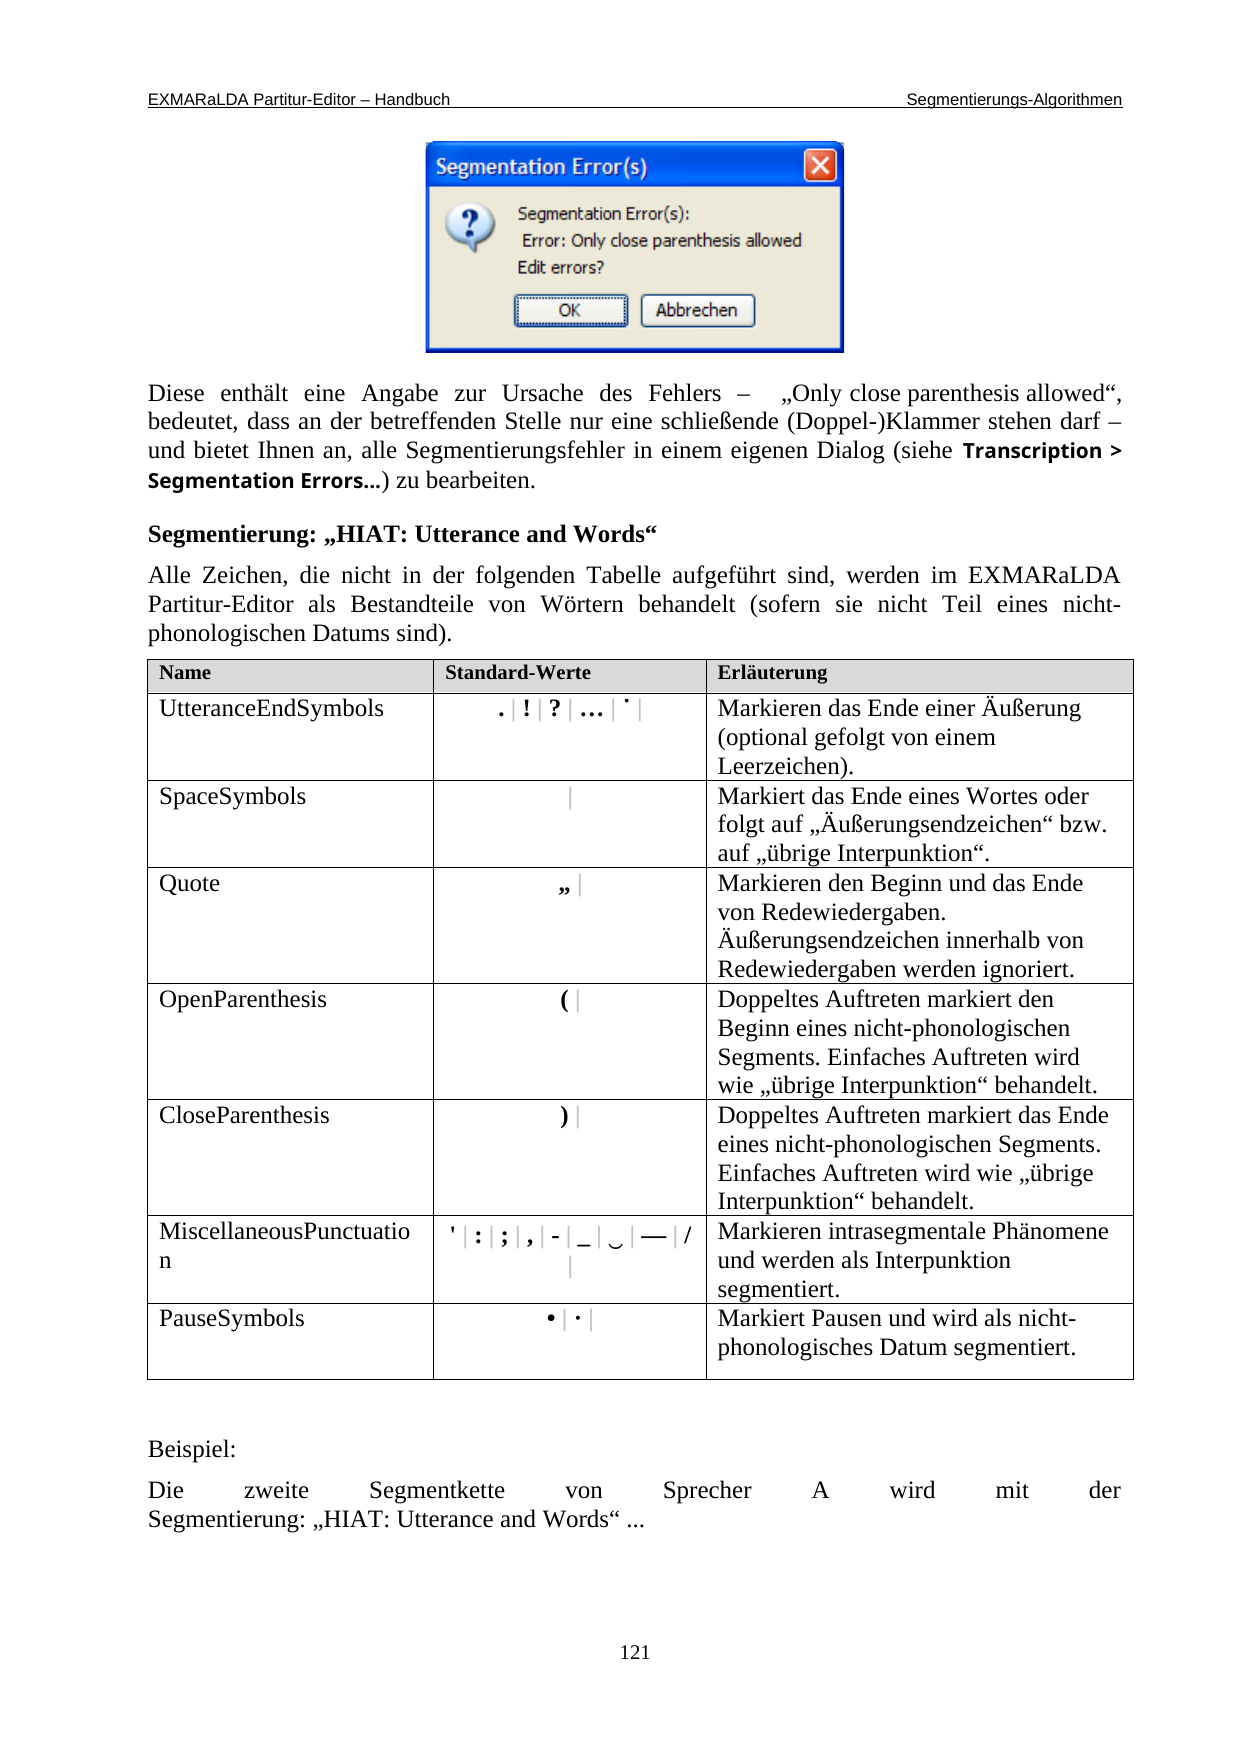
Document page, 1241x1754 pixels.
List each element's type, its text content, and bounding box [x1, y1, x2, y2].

table_cell UtteranceEndSymbols [148, 694, 433, 780]
table_cell ( | [434, 984, 706, 1099]
table_cell Markiert Pausen und wird als nicht-phonologisches Datum segmentiert. [707, 1304, 1133, 1379]
table_cell | [434, 781, 706, 867]
table_cell • | · | [434, 1304, 706, 1379]
table_cell MiscellaneousPunctuation [148, 1216, 433, 1302]
table_cell Markiert das Ende eines Wortes oder folgt auf „Äußerungsendzeichen“ bzw. auf „übrige Interpunktion“. [707, 781, 1133, 867]
table_cell Markieren das Ende einer Äußerung (optional gefolgt von einem Leerzeichen). [707, 694, 1133, 780]
text Diese enthält eine Angabe zur Ursache des Fehlers – „Only close parenthesis allowed“, bedeutet, dass an der betreffenden Stelle nur eine schließende (Doppel-)Klammer stehen darf – und bietet Ihnen an, alle Segmentierungsfehler in einem eigenen Dialog (siehe Transcription > Segmentation Errors...) zu bearbeiten. [148, 378, 1122, 494]
table_cell Doppeltes Auftreten markiert das Ende eines nicht-phonologischen Segments. Einfaches Auftreten wird wie „übrige Interpunktion“ behandelt. [707, 1100, 1133, 1215]
table_cell Markieren intrasegmentale Phänomene und werden als Interpunktion segmentiert. [707, 1216, 1133, 1302]
text Beispiel: [148, 1434, 1122, 1463]
table_header Erläuterung [707, 660, 1133, 692]
table_cell OpenParenthesis [148, 984, 433, 1099]
table_cell . | ! | ? | … | ˙ | [434, 694, 706, 780]
table_cell Markieren den Beginn und das Ende von Redewiedergaben. Äußerungsendzeichen innerhalb von Redewiedergaben werden ignoriert. [707, 868, 1133, 983]
table_header Name [148, 660, 433, 692]
table_cell SpaceSymbols [148, 781, 433, 867]
table_cell PauseSymbols [148, 1304, 433, 1379]
table_cell Quote [148, 868, 433, 983]
table_cell Doppeltes Auftreten markiert den Beginn eines nicht-phonologischen Segments. Einfaches Auftreten wird wie „übrige Interpunktion“ behandelt. [707, 984, 1133, 1099]
subtitle Segmentierung: „HIAT: Utterance and Words“ [148, 519, 1122, 548]
text Die zweite Segmentkette von Sprecher A wird mit der Segmentierung: „HIAT: Utterance and Words“ ... [148, 1475, 1122, 1533]
table_cell CloseParenthesis [148, 1100, 433, 1215]
table_cell ' | : | ; | , | - | _ | ‿ | — | / | [434, 1216, 706, 1302]
text Alle Zeichen, die nicht in der folgenden Tabelle aufgeführt sind, werden im EXMARaLDA Partitur-Editor als Bestandteile von Wörtern behandelt (sofern sie nicht Teil eines nicht-phonologischen Datums sind). [148, 560, 1122, 647]
table_cell ) | [434, 1100, 706, 1215]
picture [425, 141, 845, 353]
table_cell „ | [434, 868, 706, 983]
table_header Standard-Werte [434, 660, 706, 692]
